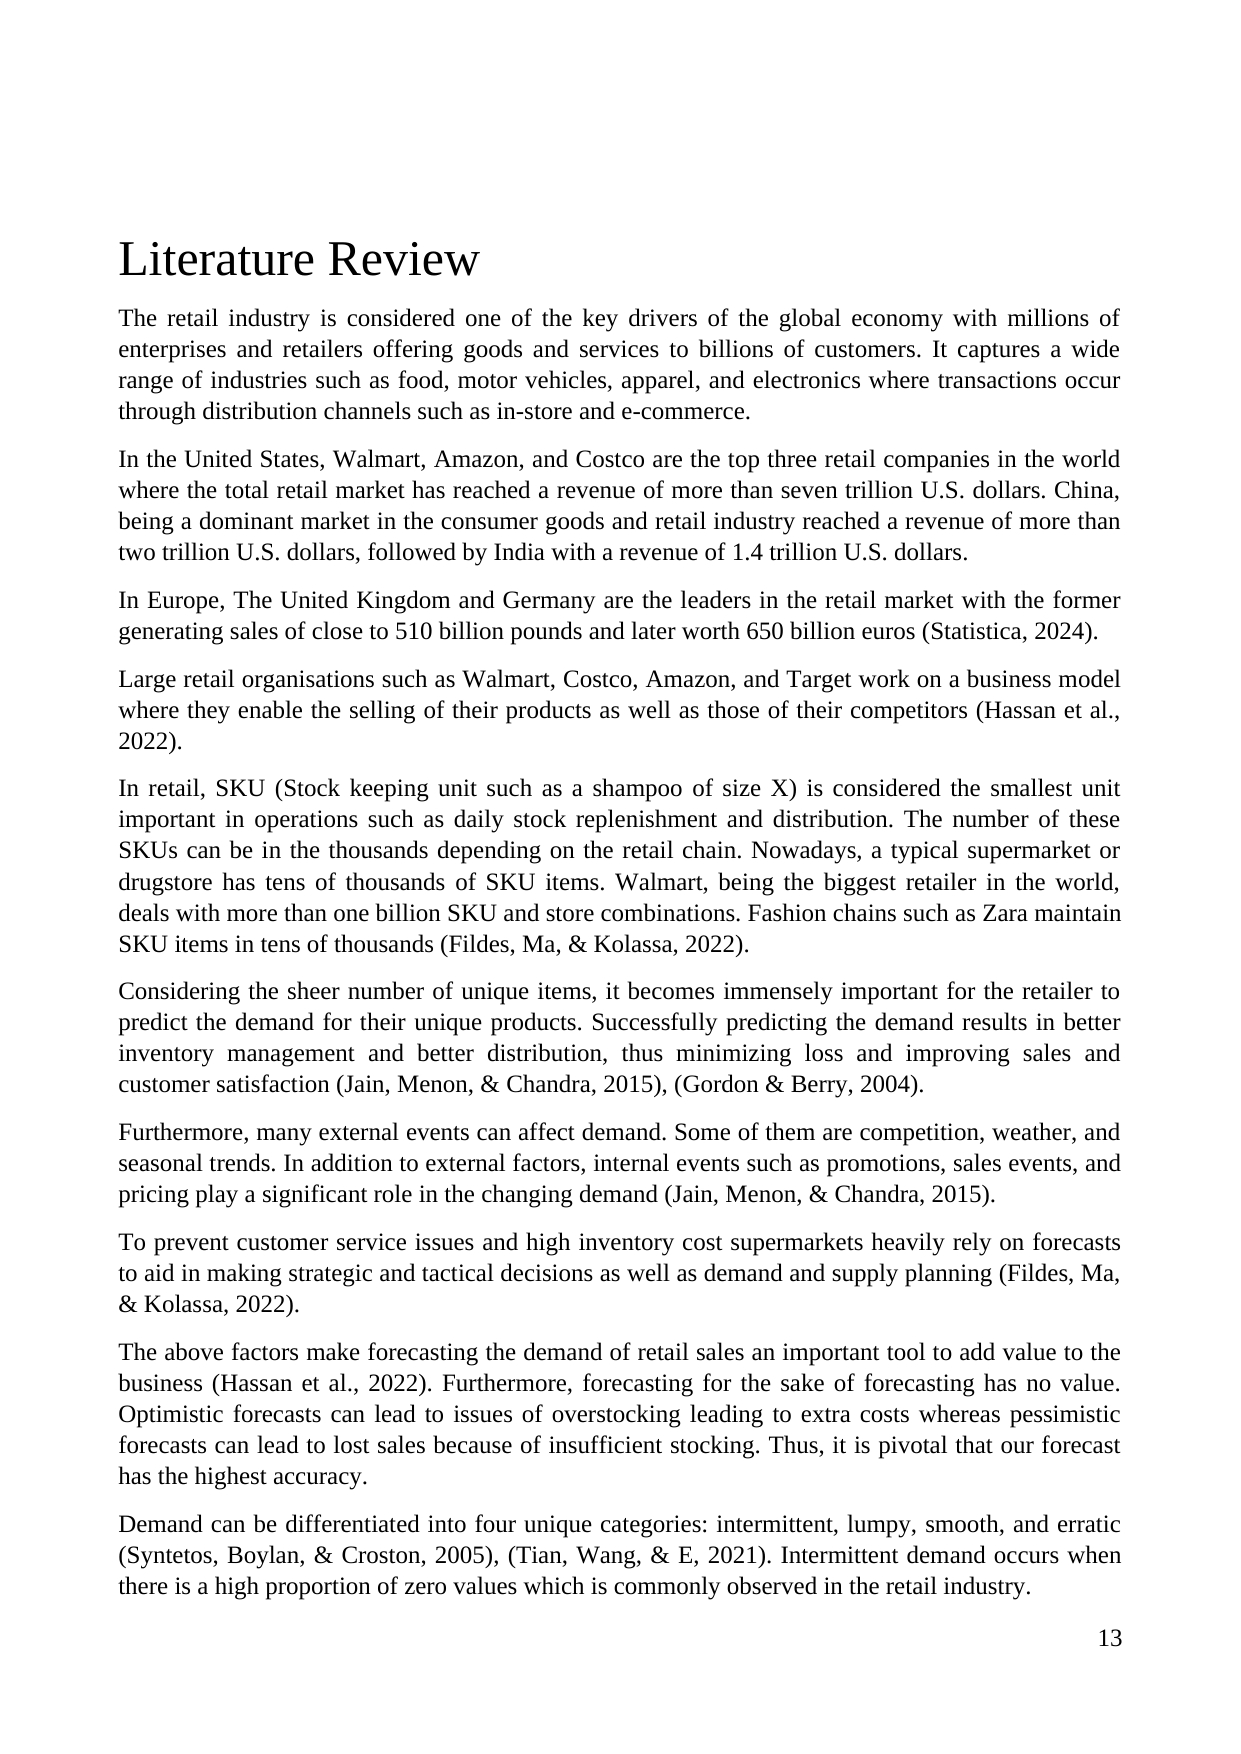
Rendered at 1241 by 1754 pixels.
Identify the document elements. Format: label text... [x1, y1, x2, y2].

text Furthermore, many external events can affect demand. Some of them are competition, weather, and seasonal trends. In addition to external factors, internal events such as promotions, sales events, and pricing play a significant role in the changing demand (Jain, Menon, & Chandra, 2015). [118, 1117, 1122, 1208]
text Demand can be differentiated into four unique categories: intermittent, lumpy, smooth, and erratic (Syntetos, Boylan, & Croston, 2005), (Tian, Wang, & E, 2021). Intermittent demand occurs when there is a high proportion of zero values which is commonly observed in the retail industry. [118, 1509, 1122, 1599]
subtitle Literature Review [118, 229, 1122, 286]
text The retail industry is considered one of the key drivers of the global economy with millions of enterprises and retailers offering goods and services to billions of customers. It captures a wide range of industries such as food, motor vehicles, apparel, and electronics where transactions occur through distribution channels such as in-store and e-commerce. [118, 303, 1122, 425]
text In retail, SKU (Stock keeping unit such as a shampoo of size X) is considered the smallest unit important in operations such as daily stock replenishment and distribution. The number of these SKUs can be in the thousands depending on the retail chain. Nowadays, a typical supermarket or drugstore has tens of thousands of SKU items. Walmart, being the biggest retailer in the world, deals with more than one billion SKU and store combinations. Fashion chains such as Zara maintain SKU items in tens of thousands (Fildes, Ma, & Kolassa, 2022). [118, 773, 1122, 957]
text In Europe, The United Kingdom and Germany are the leaders in the retail market with the former generating sales of close to 510 billion pounds and later worth 650 billion euros (Statistica, 2024). [118, 585, 1122, 645]
text In the United States, Walmart, Amazon, and Costco are the top three retail companies in the world where the total retail market has reached a revenue of more than seven trillion U.S. dollars. China, being a dominant market in the consumer goods and retail industry reached a revenue of more than two trillion U.S. dollars, followed by India with a revenue of 1.4 trillion U.S. dollars. [118, 444, 1122, 566]
text Considering the sheer number of unique items, it becomes immensely important for the retailer to predict the demand for their unique products. Successfully predicting the demand results in better inventory management and better distribution, thus minimizing loss and improving sales and customer satisfaction (Jain, Menon, & Chandra, 2015), (Gordon & Berry, 2004). [118, 976, 1122, 1098]
text To prevent customer service issues and high inventory cost supermarkets heavily rely on forecasts to aid in making strategic and tactical decisions as well as demand and supply planning (Fildes, Ma, & Kolassa, 2022). [118, 1227, 1122, 1318]
text The above factors make forecasting the demand of retail sales an important tool to add value to the business (Hassan et al., 2022). Furthermore, forecasting for the sake of forecasting has no value. Optimistic forecasts can lead to issues of overstocking leading to extra costs whereas pessimistic forecasts can lead to lost sales because of insufficient stocking. Thus, it is pivotal that our forecast has the highest accuracy. [118, 1337, 1122, 1490]
text Large retail organisations such as Walmart, Costco, Amazon, and Target work on a business model where they enable the selling of their products as well as those of their competitors (Hassan et al., 2022). [118, 664, 1122, 754]
